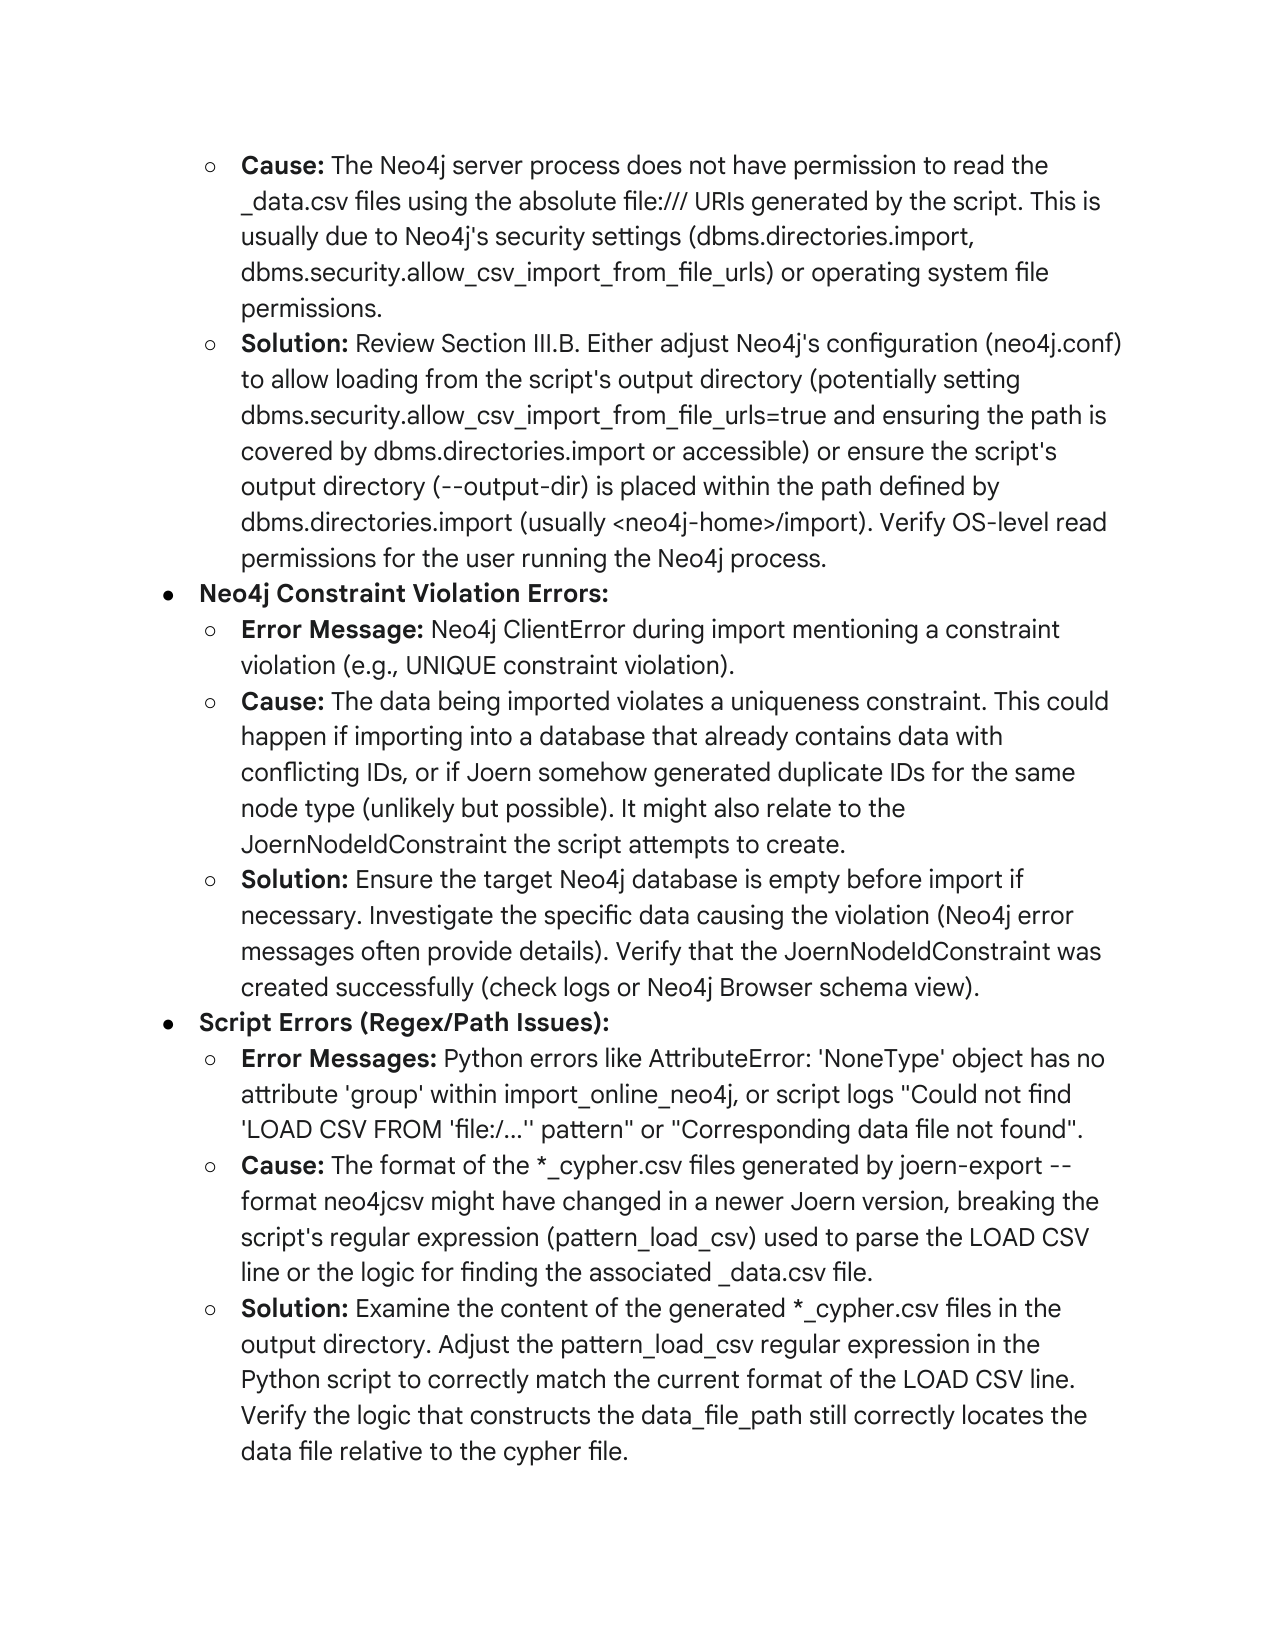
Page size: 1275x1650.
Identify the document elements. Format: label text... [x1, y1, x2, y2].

list Neo4j Constraint Violation Errors: [161, 579, 1125, 610]
list Error Message: Neo4j ClientError during import mentioning a constraint violation (e.g., UNIQUE constraint violation). [203, 614, 1125, 682]
list Solution: Ensure the target Neo4j database is empty before import if necessary. Investigate the specific data causing the violation (Neo4j error messages often provide details). Verify that the JoernNodeIdConstraint was created successfully (check logs or Neo4j Browser schema view). [203, 864, 1125, 1003]
list Cause: The format of the *_cypher.csv files generated by joern-export --format neo4jcsv might have changed in a newer Joern version, breaking the script's regular expression (pattern_load_csv) used to parse the LOAD CSV line or the logic for finding the associated _data.csv file. [203, 1150, 1125, 1289]
list Cause: The data being imported violates a uniqueness constraint. This could happen if importing into a database that already contains data with conflicting IDs, or if Joern somehow generated duplicate IDs for the same node type (unlikely but possible). It might also relate to the JoernNodeIdConstraint the script attempts to create. [203, 686, 1125, 860]
list Script Errors (Regex/Path Issues): [161, 1007, 1125, 1039]
list Solution: Examine the content of the generated *_cypher.csv files in the output directory. Adjust the pattern_load_csv regular expression in the Python script to correctly match the current format of the LOAD CSV line. Verify the logic that constructs the data_file_path still correctly locates the data file relative to the cypher file. [203, 1293, 1125, 1468]
list Solution: Review Section III.B. Either adjust Neo4j's configuration (neo4j.conf) to allow loading from the script's output directory (potentially setting dbms.security.allow_csv_import_from_file_urls=true and ensuring the path is covered by dbms.directories.import or accessible) or ensure the script's output directory (--output-dir) is placed within the path defined by dbms.directories.import (usually <neo4j-home>/import). Verify OS-level read permissions for the user running the Neo4j process. [203, 329, 1125, 574]
list Cause: The Neo4j server process does not have permission to read the _data.csv files using the absolute file:/// URIs generated by the script. This is usually due to Neo4j's security settings (dbms.directories.import, dbms.security.allow_csv_import_from_file_urls) or operating system file permissions. [203, 150, 1125, 324]
list Error Messages: Python errors like AttributeError: 'NoneType' object has no attribute 'group' within import_online_neo4j, or script logs "Could not find 'LOAD CSV FROM 'file:/...'' pattern" or "Corresponding data file not found". [203, 1043, 1125, 1146]
